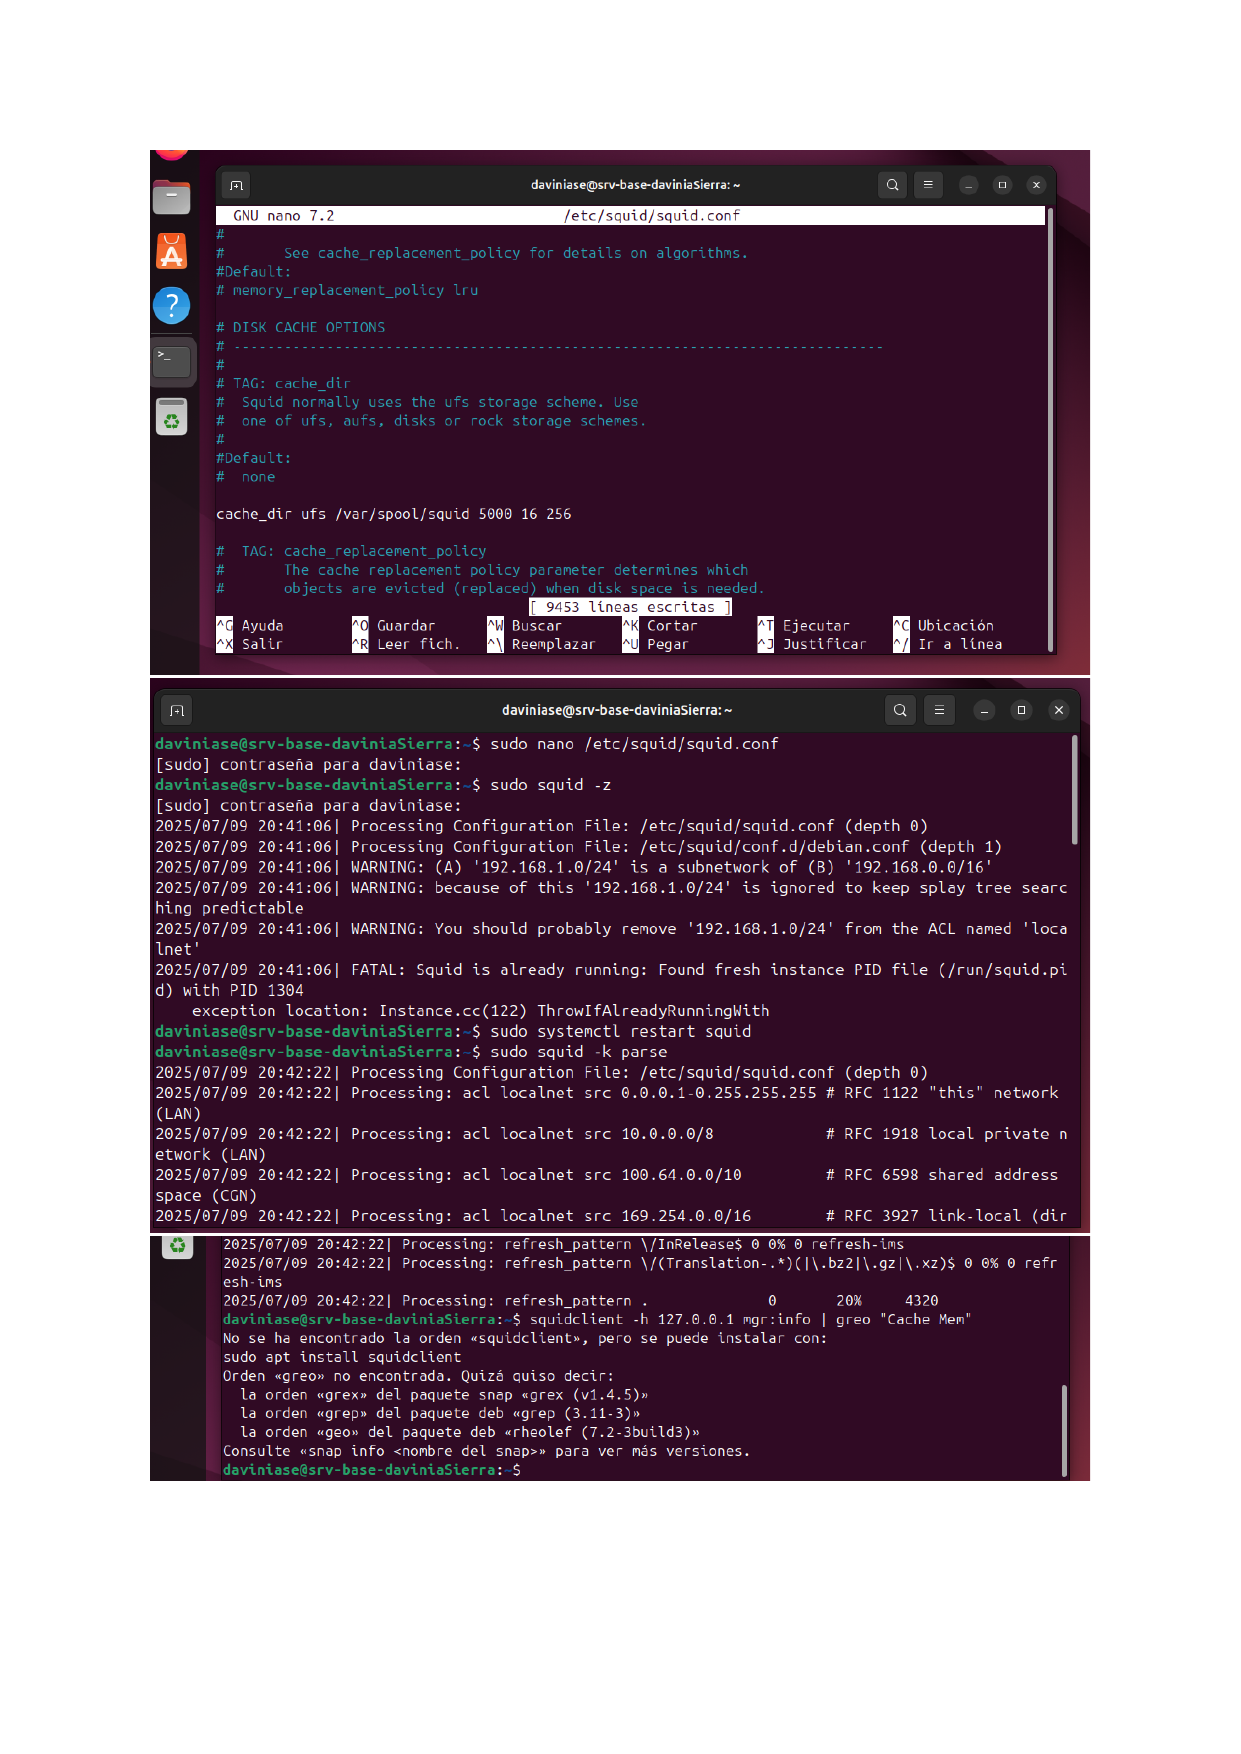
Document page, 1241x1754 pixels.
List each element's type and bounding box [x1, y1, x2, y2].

picture [150, 1236, 1091, 1481]
picture [150, 678, 1091, 1233]
picture [150, 150, 1091, 675]
